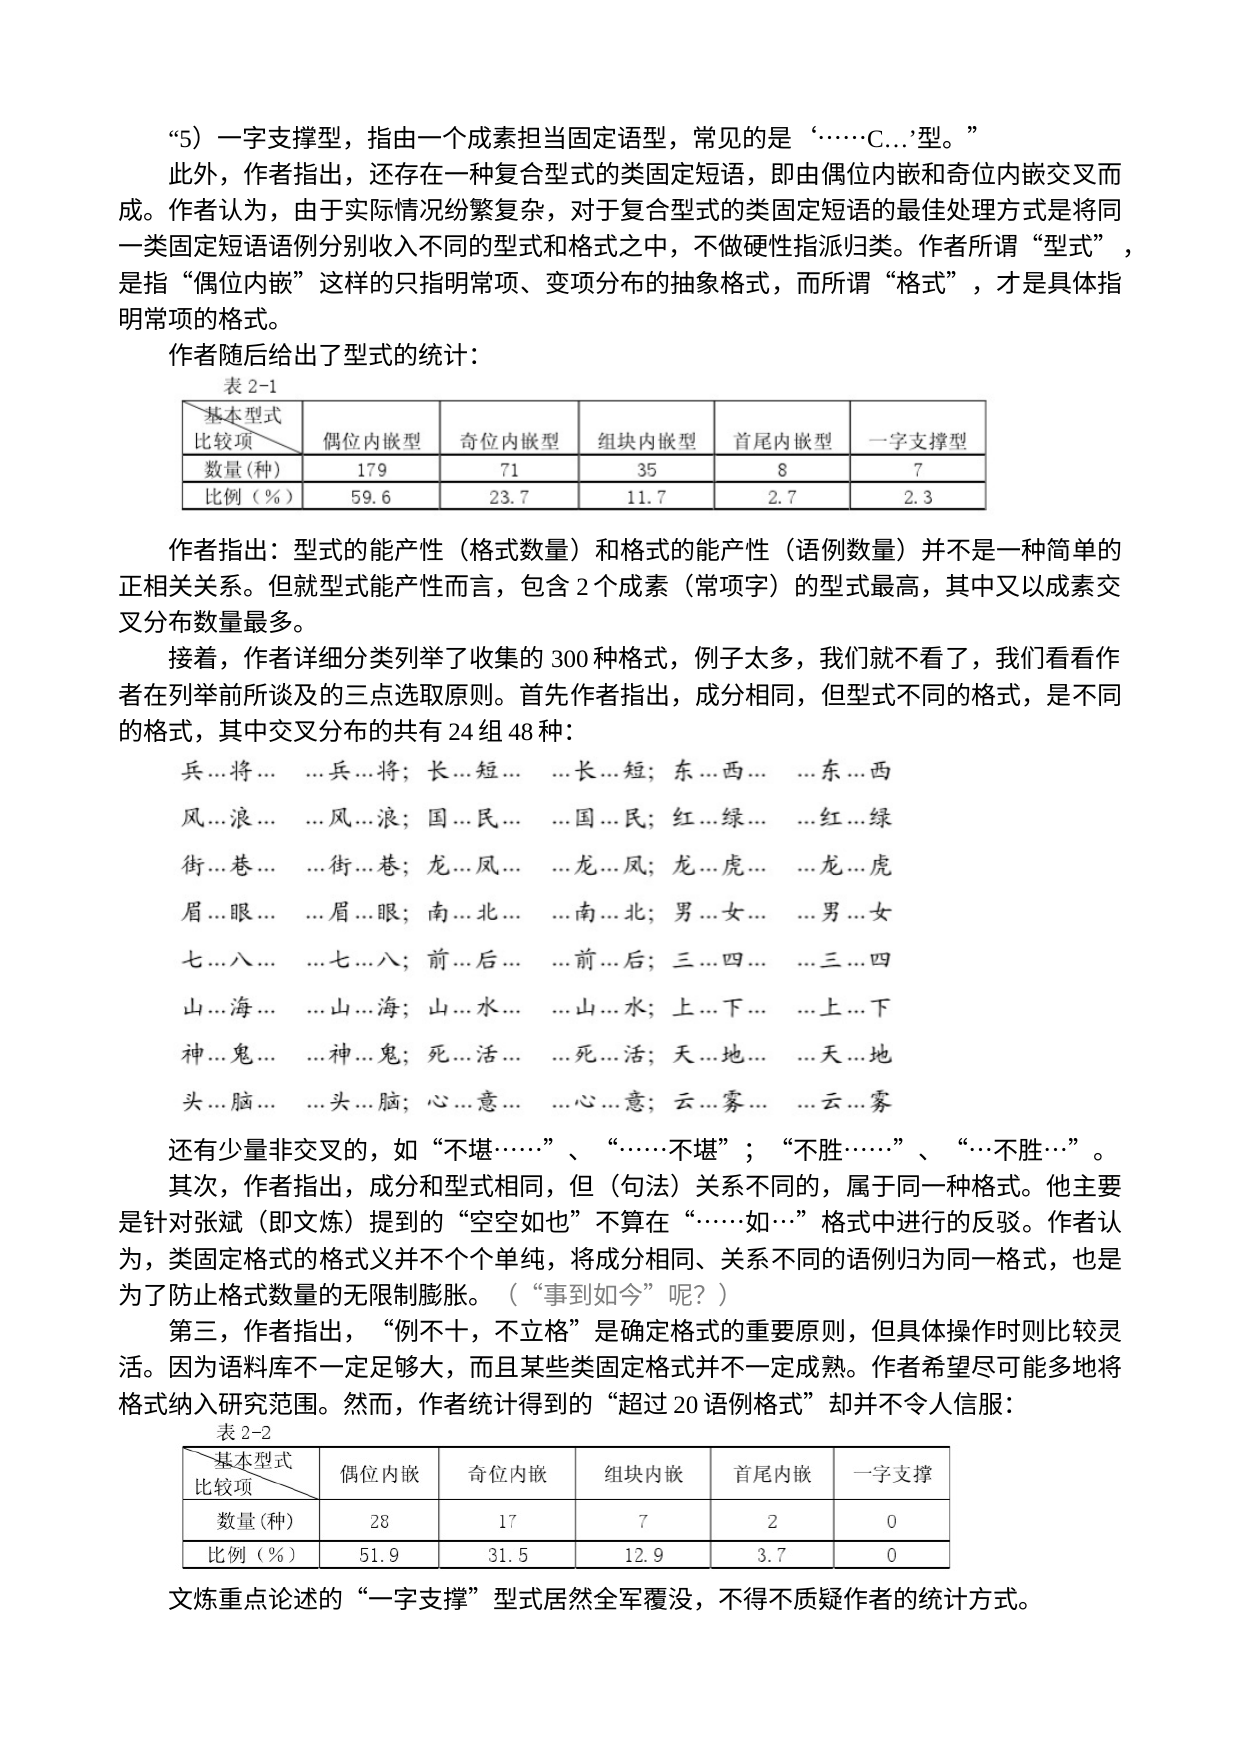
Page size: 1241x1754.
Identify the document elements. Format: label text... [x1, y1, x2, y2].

picture [168, 1420, 965, 1579]
picture [168, 371, 1002, 531]
text 接着，作者详细分类列举了收集的300种格式，例子太多，我们就不看了，我们看看作者在列举前所谈及的三点选取原则。首先作者指出，成分相同，但型式不同的格式，是不同的格式，其中交叉分布的共有24组48种： [118, 639, 1122, 748]
text 作者随后给出了型式的统计： [118, 336, 1122, 372]
text 还有少量非交叉的，如“不堪……”、“……不堪”；“不胜……”、“…不胜…”。 [118, 1130, 1122, 1167]
text 此外，作者指出，还存在一种复合型式的类固定短语，即由偶位内嵌和奇位内嵌交叉而成。作者认为，由于实际情况纷繁复杂，对于复合型式的类固定短语的最佳处理方式是将同一类固定短语语例分别收入不同的型式和格式之中，不做硬性指派归类。作者所谓“型式”，是指“偶位内嵌”这样的只指明常项、变项分布的抽象格式，而所谓“格式”，才是具体指明常项的格式。 [118, 154, 1122, 336]
text 作者指出：型式的能产性（格式数量）和格式的能产性（语例数量）并不是一种简单的正相关关系。但就型式能产性而言，包含2个成素（常项字）的型式最高，其中又以成素交叉分布数量最多。 [118, 530, 1122, 639]
text 文炼重点论述的“一字支撑”型式居然全军覆没，不得不质疑作者的统计方式。 [118, 1579, 1122, 1615]
text 第三，作者指出，“例不十，不立格”是确定格式的重要原则，但具体操作时则比较灵活。因为语料库不一定足够大，而且某些类固定格式并不一定成熟。作者希望尽可能多地将格式纳入研究范围。然而，作者统计得到的“超过20语例格式”却并不令人信服： [118, 1312, 1122, 1420]
text 其次，作者指出，成分和型式相同，但（句法）关系不同的，属于同一种格式。他主要是针对张斌（即文炼）提到的“空空如也”不算在“……如…”格式中进行的反驳。作者认为，类固定格式的格式义并不个个单纯，将成分相同、关系不同的语例归为同一格式，也是为了防止格式数量的无限制膨胀。（“事到如今”呢？） [118, 1167, 1122, 1312]
text “5）一字支撑型，指由一个成素担当固定语型，常见的是‘……C…’型。” [118, 118, 1122, 154]
picture [168, 747, 909, 1131]
